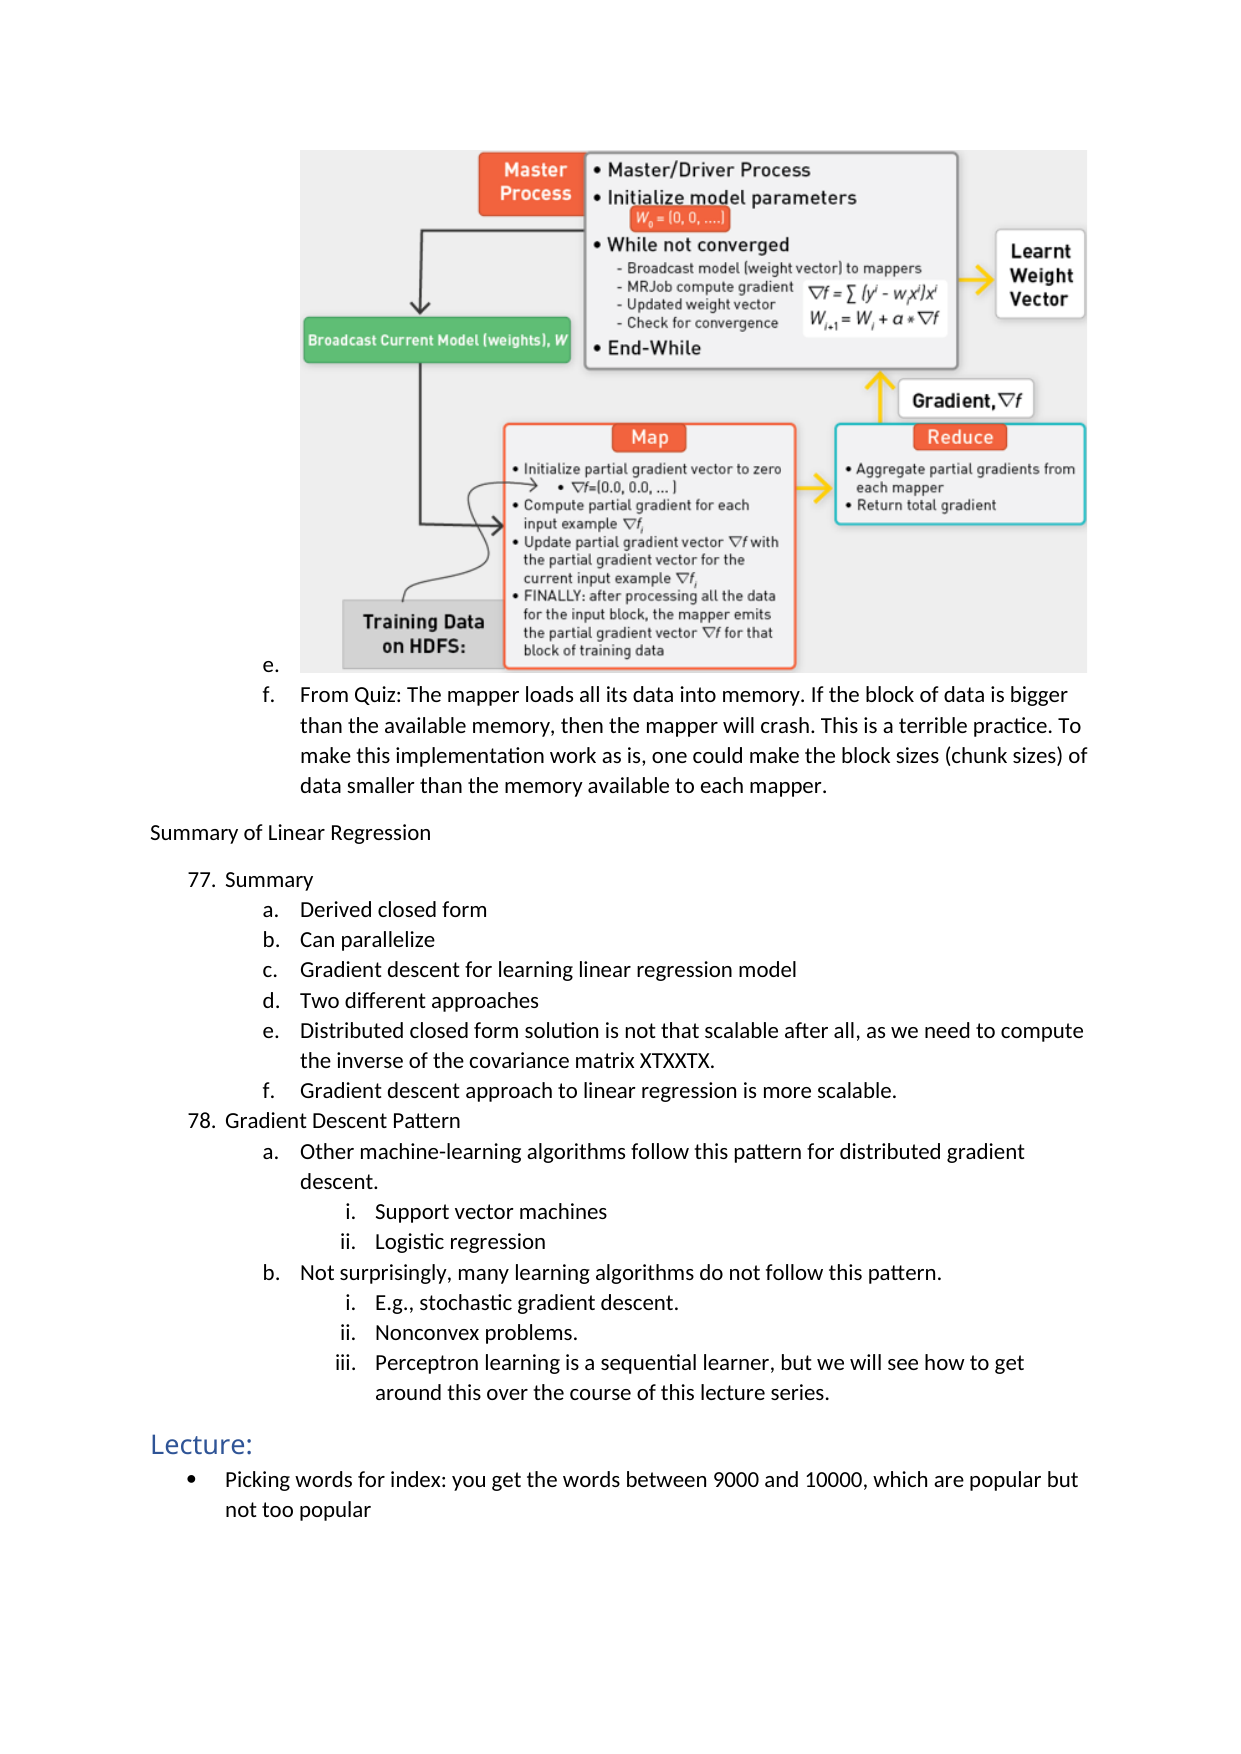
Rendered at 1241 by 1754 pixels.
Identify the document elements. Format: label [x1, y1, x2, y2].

picture [300, 150, 1088, 673]
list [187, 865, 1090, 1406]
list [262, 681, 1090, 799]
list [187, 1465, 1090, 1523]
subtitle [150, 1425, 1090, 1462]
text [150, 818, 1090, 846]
